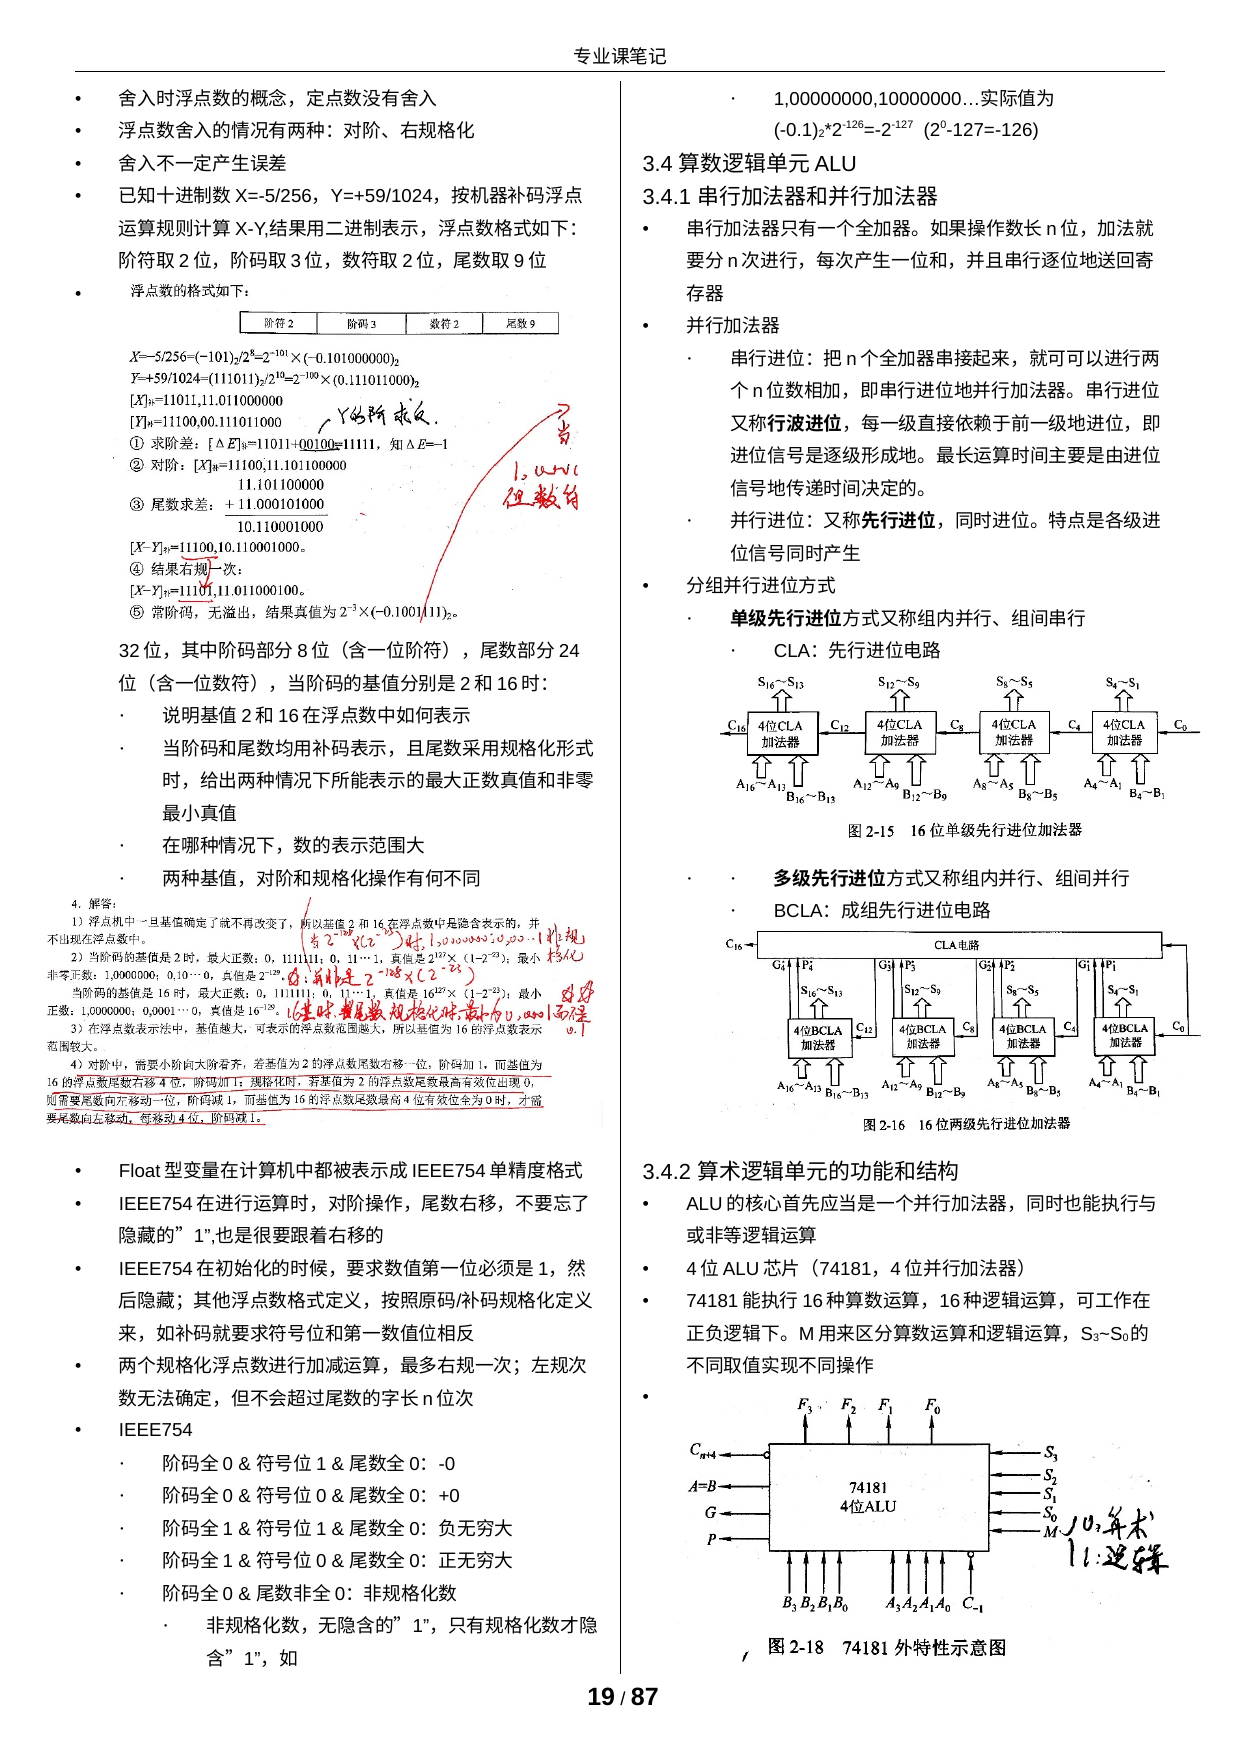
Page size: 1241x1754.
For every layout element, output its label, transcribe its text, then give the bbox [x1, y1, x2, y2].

list 1,00000000,10000000…实际值为 (-0.1)2*2-126=-2-127 (20-127=-126) [730, 81, 1165, 146]
list 阶码全1 & 符号位0 & 尾数全0：正无穷大 [119, 1543, 598, 1576]
list 阶码全0 & 符号位1 & 尾数全0：-0 [119, 1446, 598, 1478]
subtitle 算数逻辑单元ALU [642, 146, 1165, 178]
text IEEE754在初始化的时候，要求数值第一位必须是1，然后隐藏；其他浮点数格式定义，按照原码/补码规格化定义来，如补码就要求符号位和第一数值位相反 [75, 1251, 598, 1348]
text IEEE754 [75, 1413, 598, 1446]
subtitle 串行加法器和并行加法器 [642, 178, 1165, 211]
list 阶码全0 & 尾数非全0：非规格化数 [119, 1576, 598, 1608]
list 串行进位：把n个全加器串接起来，就可可以进行两个n位数相加，即串行进位地并行加法器。串行进位又称行波进位，每一级直接依赖于前一级地进位，即进位信号是逐级形成地。最长运算时间主要是由进位信号地传递时间决定的。 [686, 341, 1165, 503]
list 并行进位：又称先行进位，同时进位。特点是各级进位信号同时产生 [686, 503, 1165, 568]
text 4位ALU芯片（74181，4位并行加法器） [642, 1251, 1165, 1283]
list 在哪种情况下，数的表示范围大 [119, 828, 598, 861]
list BCLA：成组先行进位电路 [730, 893, 1165, 925]
list 说明基值2和16在浮点数中如何表示 [119, 698, 598, 731]
text 74182先行进位芯片 [642, 1381, 1165, 1413]
text 舍入不一定产生误差 [75, 146, 598, 178]
list 两种基值，对阶和规格化操作有何不同 [119, 861, 598, 893]
text 串行加法器只有一个全加器。如果操作数长n位，加法就要分n次进行，每次产生一位和，并且串行逐位地送回寄存器 [642, 211, 1165, 308]
text 两个规格化浮点数进行加减运算，最多右规一次；左规次数无法确定，但不会超过尾数的字长n位次 [75, 1348, 598, 1413]
list 阶码全1 & 符号位1 & 尾数全0：负无穷大 [119, 1511, 598, 1543]
text 浮点数舍入的情况有两种：对阶、右规格化 [75, 113, 598, 146]
list 非规格化数，无隐含的”1”，只有规格化数才隐含”1”，如 [162, 1608, 598, 1673]
text 分组并行进位方式 [642, 568, 1165, 601]
text ALU的核心首先应当是一个并行加法器，同时也能执行与或非等逻辑运算 [642, 1186, 1165, 1251]
picture [34, 897, 603, 1129]
picture [715, 925, 1201, 1132]
text 74181能执行16种算数运算，16种逻辑运算，可工作在正负逻辑下。M用来区分算数运算和逻辑运算，S3~S0的不同取值实现不同操作 [642, 1283, 1165, 1381]
list 阶码全0 & 符号位0 & 尾数全0：+0 [119, 1478, 598, 1511]
list CLA：先行进位电路 [730, 633, 1165, 666]
list 当阶码和尾数均用补码表示，且尾数采用规格化形式时，给出两种情况下所能表示的最大正数真值和非零最小真值 [119, 731, 598, 828]
text 并行加法器 [642, 308, 1165, 341]
text 已知十进制数X=-5/256，Y=+59/1024，按机器补码浮点运算规则计算X-Y,结果用二进制表示，浮点数格式如下：阶符取2位，阶码取3位，数符取2位，尾数取9位 [75, 178, 598, 276]
picture [675, 1386, 1169, 1666]
picture [112, 278, 578, 623]
picture [707, 671, 1207, 840]
list 单级先行进位方式又称组内并行、组间串行 [686, 601, 1165, 633]
text Float型变量在计算机中都被表示成IEEE754单精度格式 [75, 1129, 598, 1186]
text IEEE754在进行运算时，对阶操作，尾数右移，不要忘了隐藏的”1”,也是很要跟着右移的 [75, 1186, 598, 1251]
text 舍入时浮点数的概念，定点数没有舍入 [75, 81, 598, 113]
